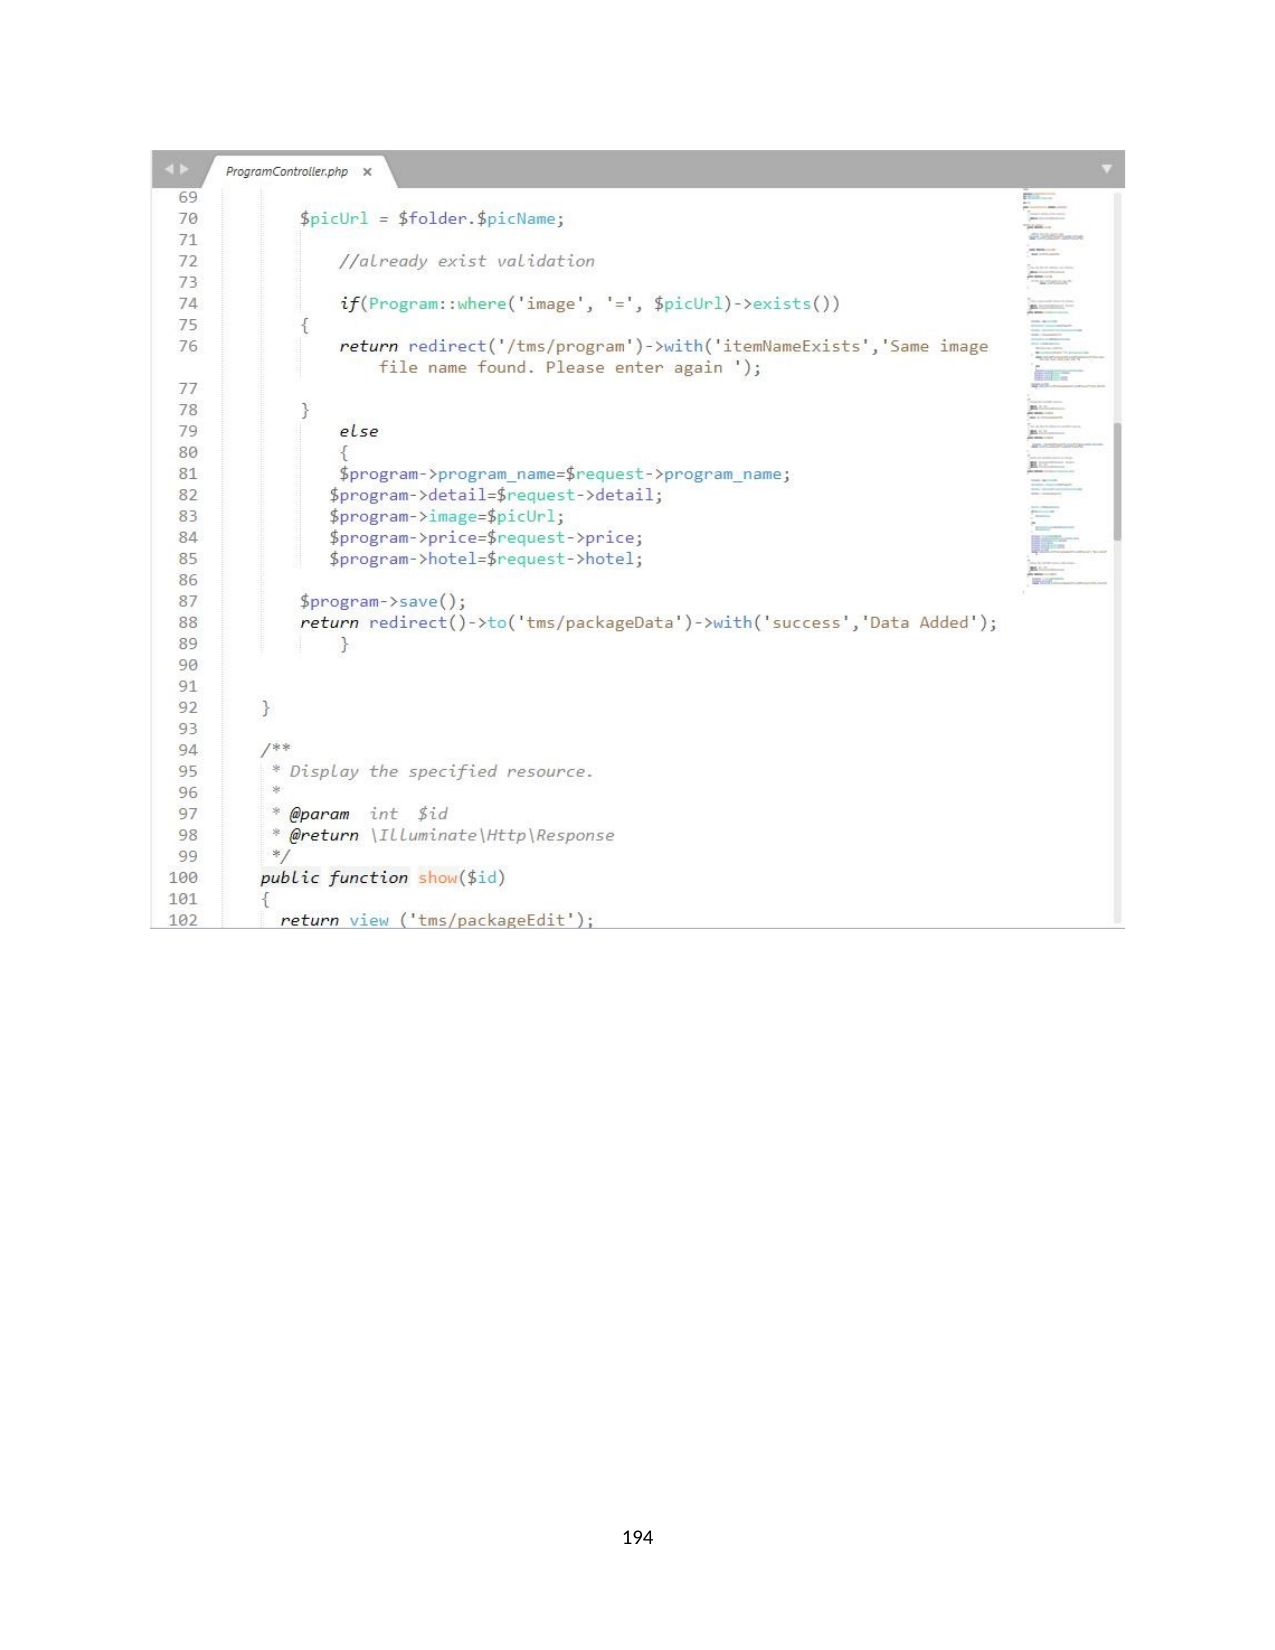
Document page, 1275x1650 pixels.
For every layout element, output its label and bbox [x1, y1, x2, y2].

picture [150, 150, 1125, 929]
